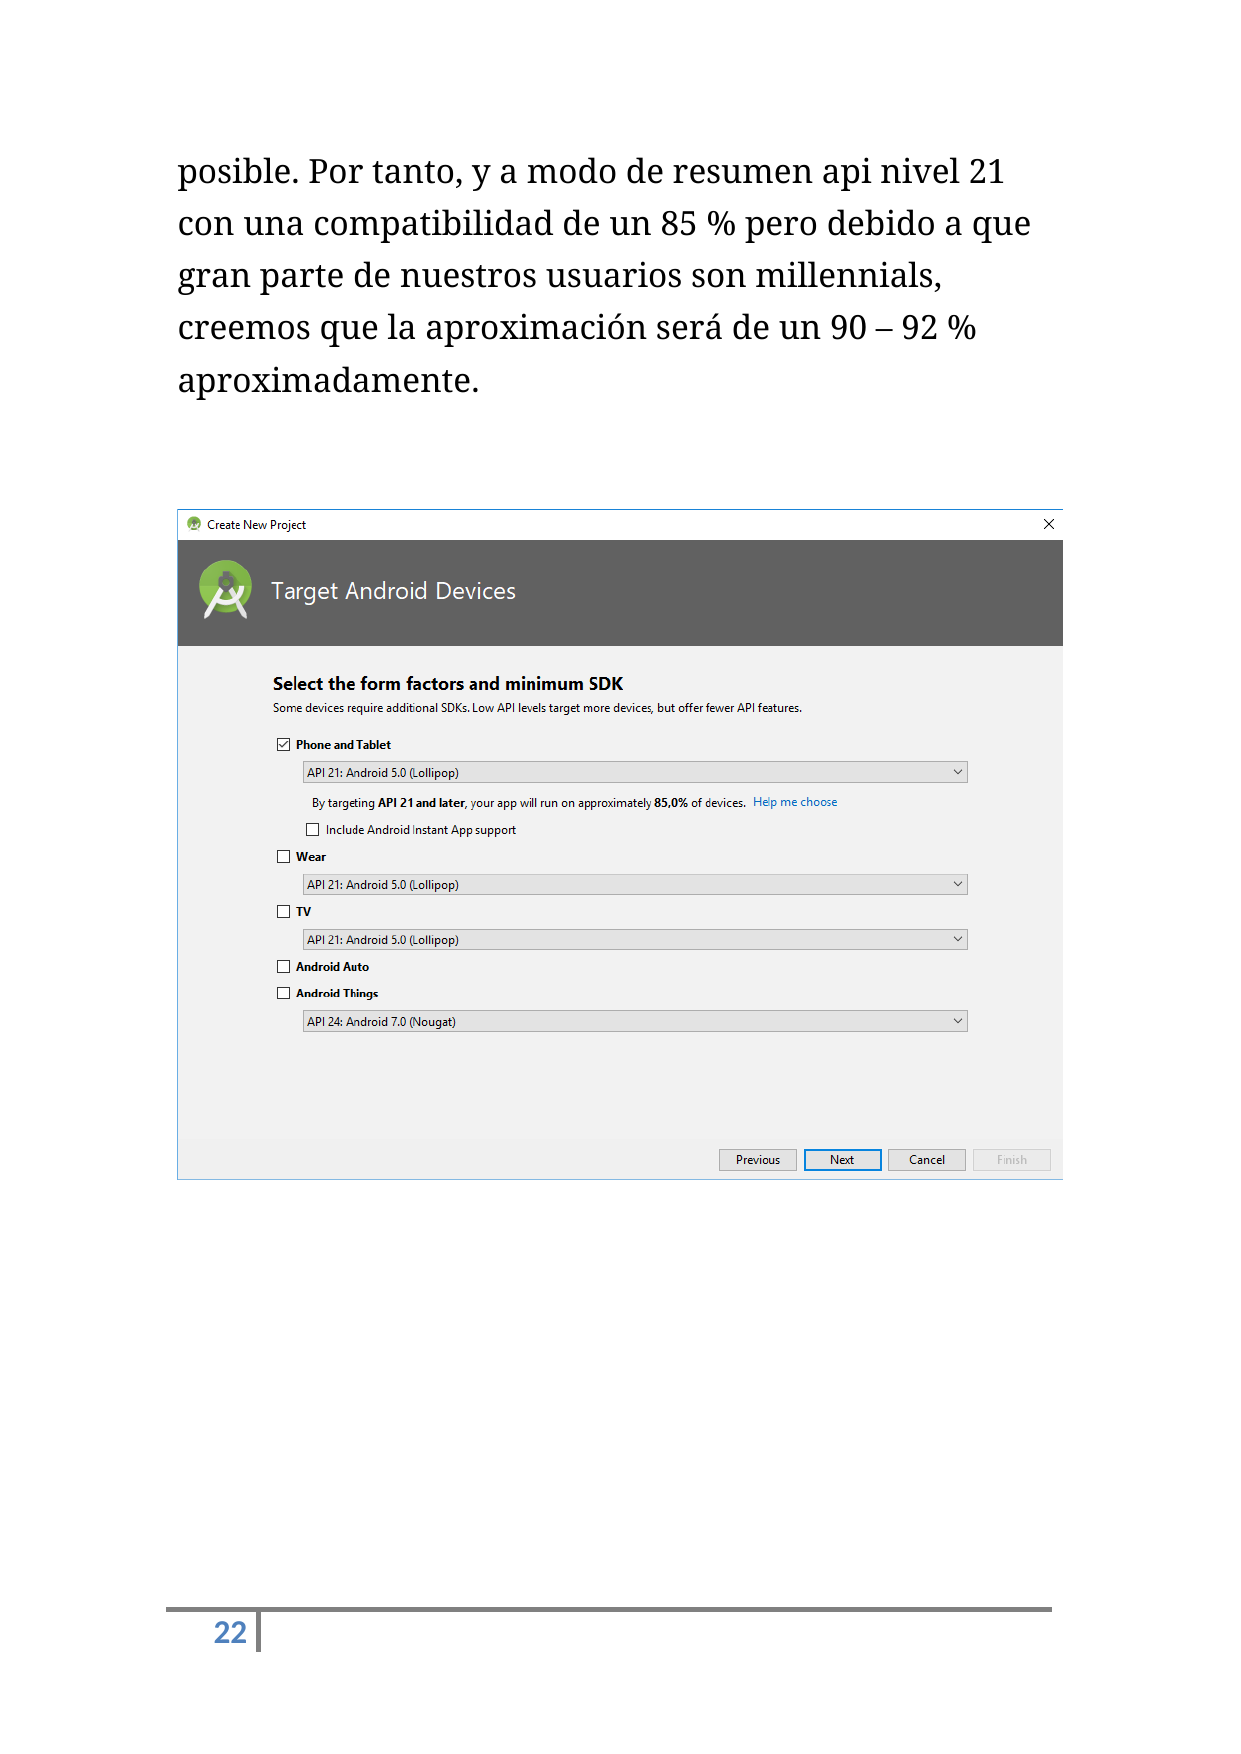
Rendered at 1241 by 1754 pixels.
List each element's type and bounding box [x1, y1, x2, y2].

picture [177, 509, 1063, 1180]
text [177, 148, 1063, 402]
